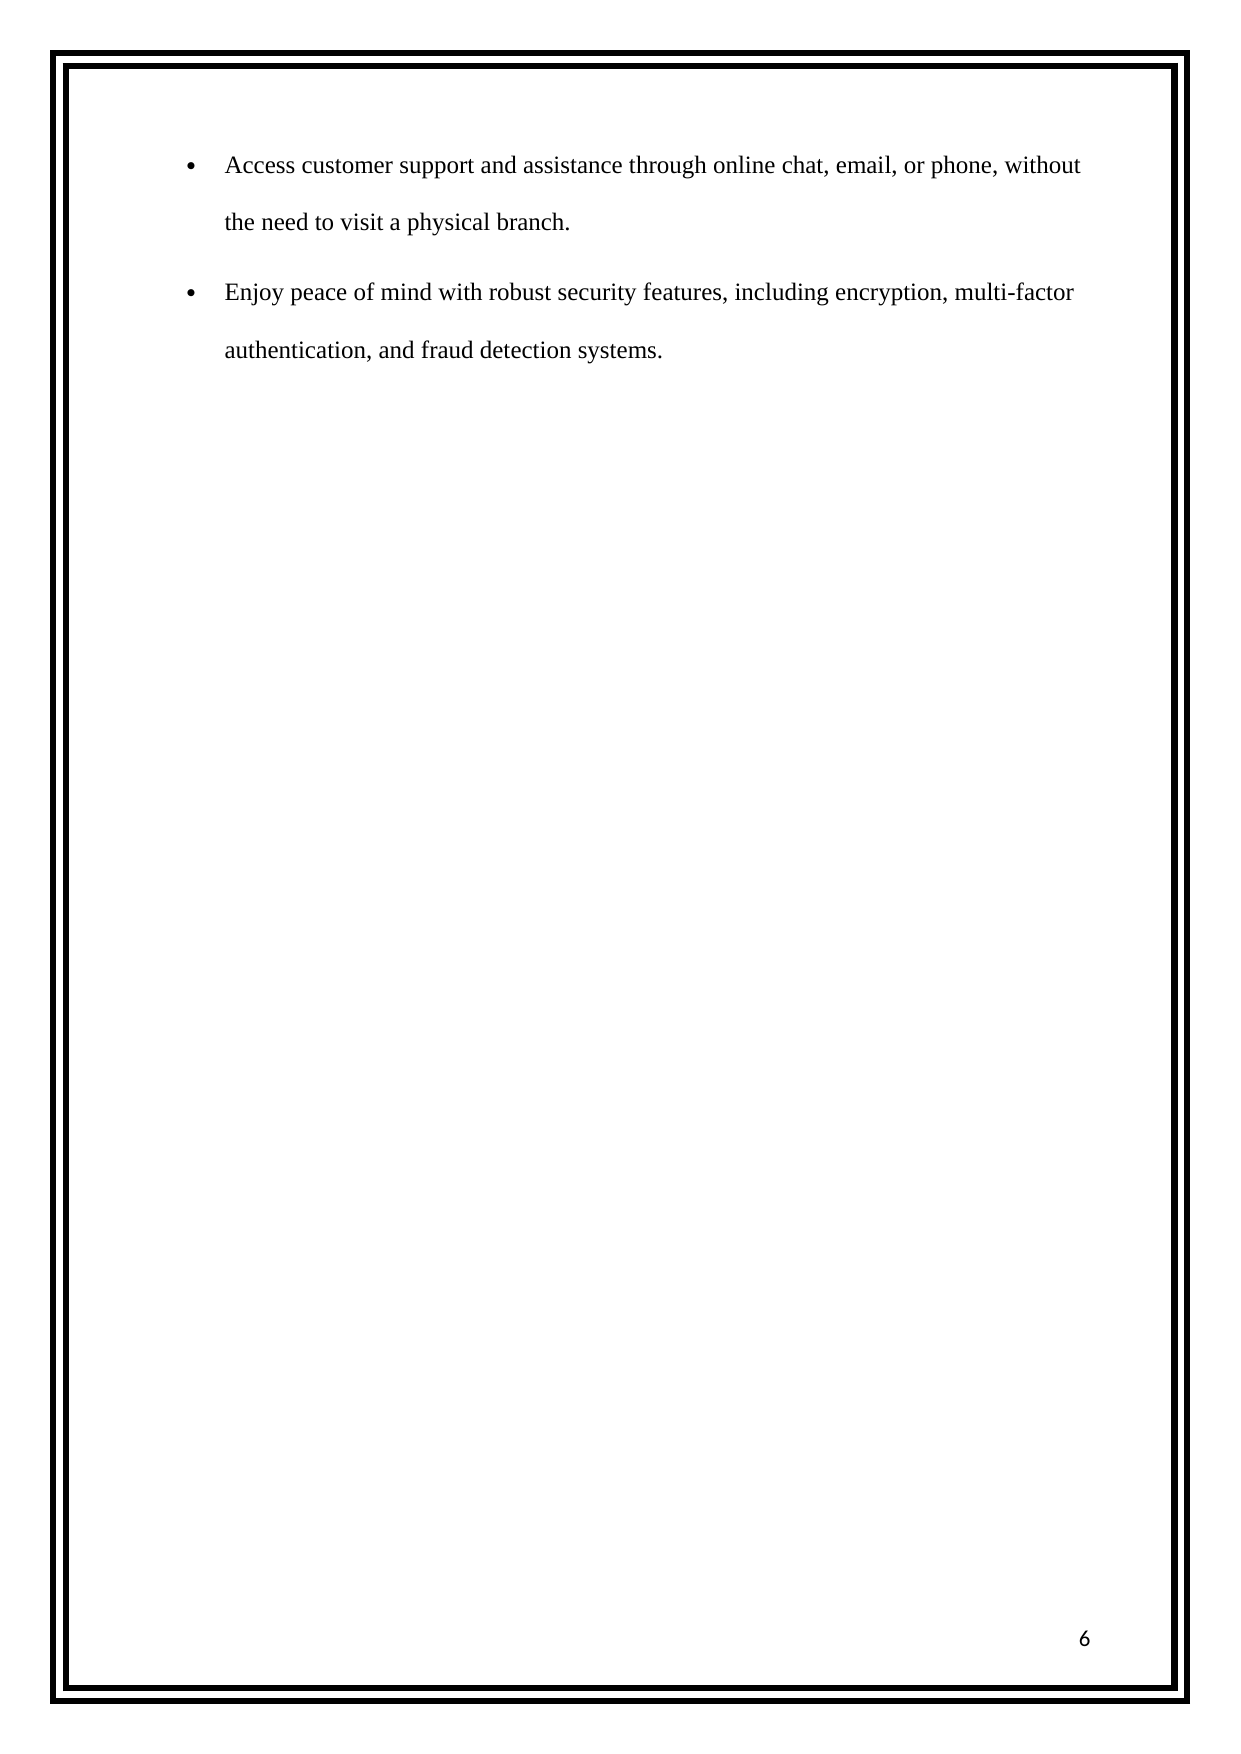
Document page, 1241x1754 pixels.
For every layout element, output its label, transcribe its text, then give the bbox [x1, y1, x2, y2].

list Enjoy peace of mind with robust security features, including encryption, multi-factor authentication, and fraud detection systems. [187, 277, 1090, 364]
list Access customer support and assistance through online chat, email, or phone, without the need to visit a physical branch. [187, 150, 1090, 236]
